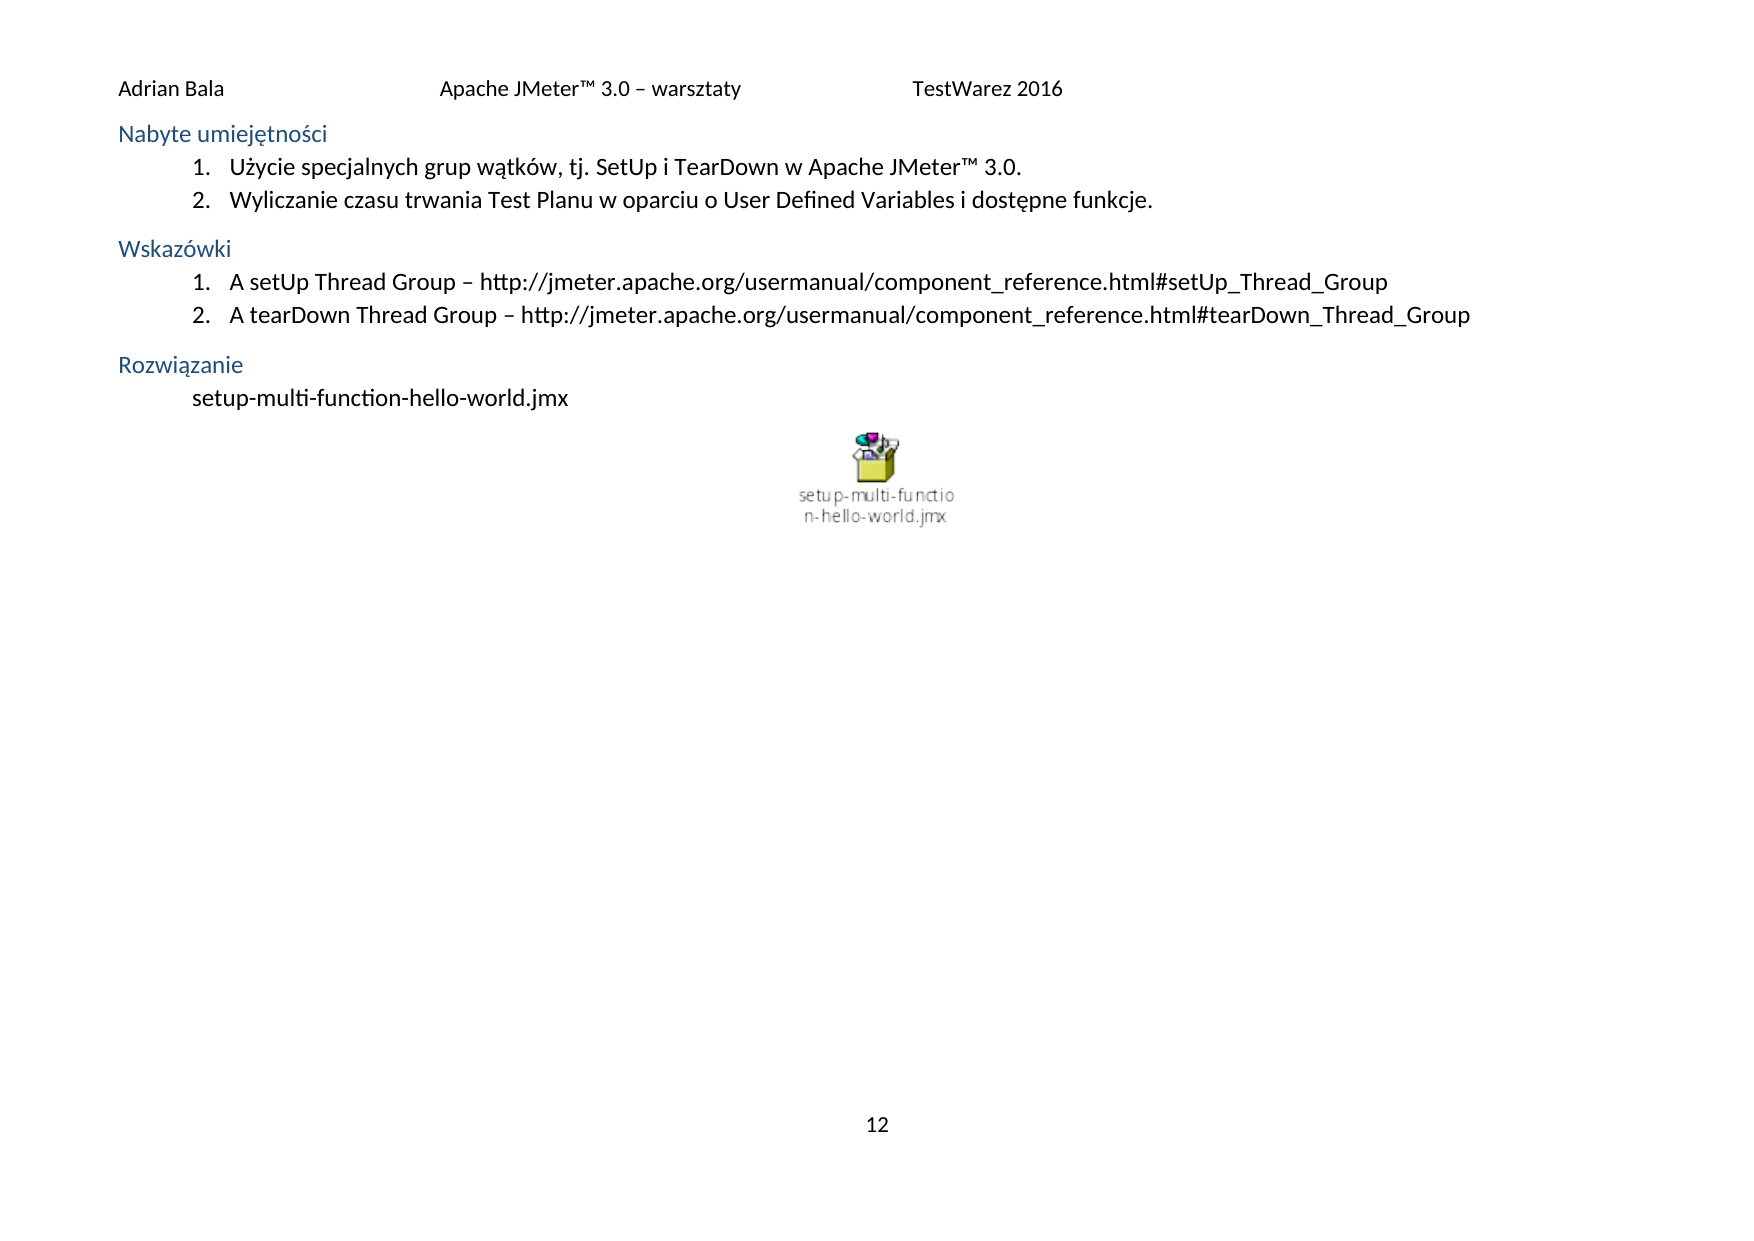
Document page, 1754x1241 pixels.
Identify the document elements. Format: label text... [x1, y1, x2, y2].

subtitle Rozwiązanie [118, 349, 1636, 379]
list A setUp Thread Group – http://jmeter.apache.org/usermanual/component_reference.html#setUp_Thread_Group [192, 266, 1636, 297]
subtitle Nabyte umiejętności [118, 118, 1636, 149]
text setup-multi-function-hello-world.jmx [118, 382, 1636, 412]
list Użycie specjalnych grup wątków, tj. SetUp i TearDown w Apache JMeter™ 3.0. [192, 151, 1636, 182]
subtitle Wskazówki [118, 233, 1636, 264]
list A tearDown Thread Group – http://jmeter.apache.org/usermanual/component_reference.html#tearDown_Thread_Group [192, 299, 1636, 330]
list Wyliczanie czasu trwania Test Planu w oparciu o User Defined Variables i dostępne funkcje. [192, 184, 1636, 214]
